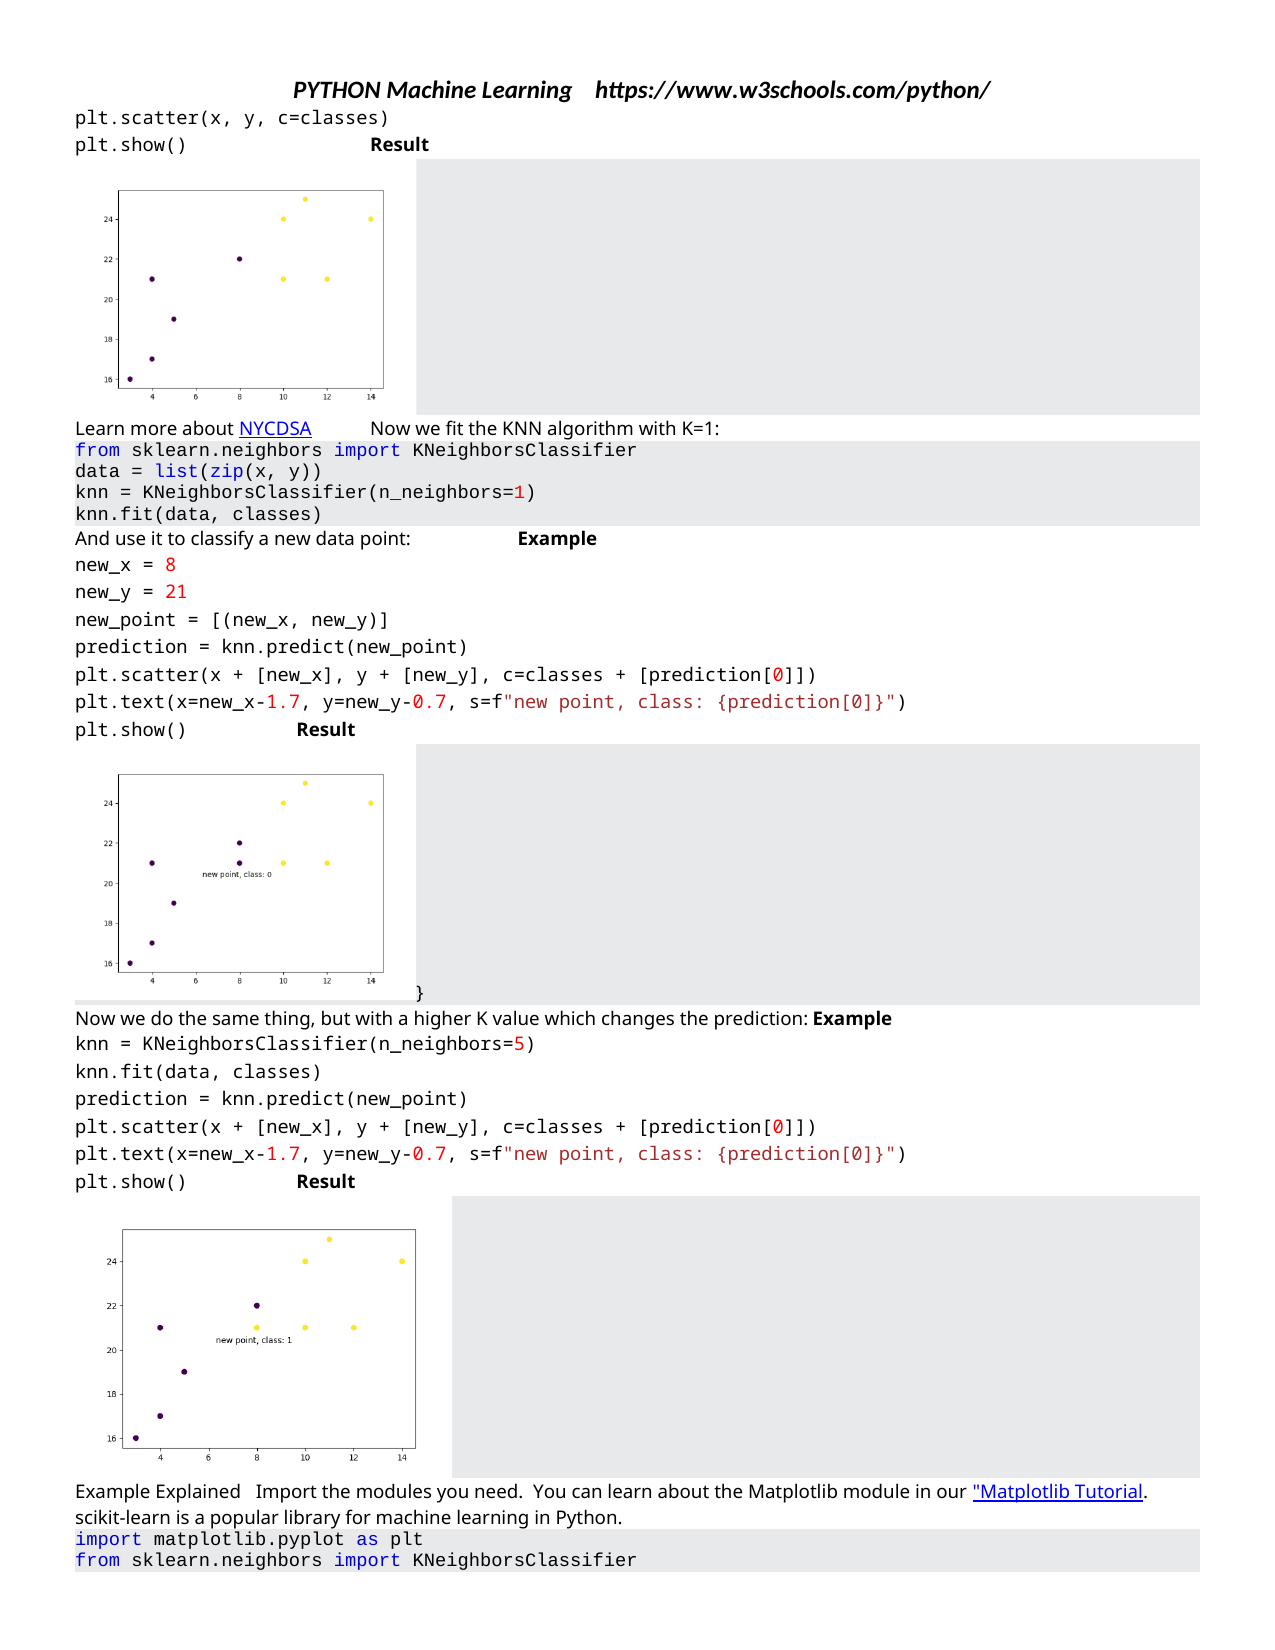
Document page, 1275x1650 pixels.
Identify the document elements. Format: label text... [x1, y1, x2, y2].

picture [75, 1195, 453, 1479]
text from sklearn.neighbors import KNeighborsClassifier data = list(zip(x, y)) knn = KNeighborsClassifier(n_neighbors=1) knn.fit(data, classes) [75, 441, 1200, 526]
subtitle Example Explained Import the modules you need. You can learn about the Matplotlib module in our "Matplotlib Tutorial. scikit-learn is a popular library for machine learning in Python. [75, 1478, 1200, 1529]
text import matplotlib.pyplot as plt from sklearn.neighbors import KNeighborsClassifier [75, 1529, 1200, 1572]
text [75, 104, 1200, 157]
text Learn more about NYCDSA Now we fit the KNN algorithm with K=1: [75, 415, 1200, 441]
text knn = KNeighborsClassifier(n_neighbors=5) knn.fit(data, classes) prediction = knn.predict(new_point) plt.scatter(x + [new_x], y + [new_y], c=classes + [prediction[0]]) plt.text(x=new_x-1.7, y=new_y-0.7, s=f"new point, class: {prediction[0]}") plt.show() Result [75, 1031, 1200, 1194]
text Now we do the same thing, but with a higher K value which changes the prediction: Example [75, 1005, 1200, 1031]
text And use it to classify a new data point: Example [75, 526, 1200, 551]
text new_x = 8 new_y = 21 new_point = [(new_x, new_y)] prediction = knn.predict(new_point) plt.scatter(x + [new_x], y + [new_y], c=classes + [prediction[0]]) plt.text(x=new_x-1.7, y=new_y-0.7, s=f"new point, class: {prediction[0]}") plt.show() Result [75, 551, 1200, 742]
picture [75, 159, 417, 416]
picture [75, 743, 417, 1000]
